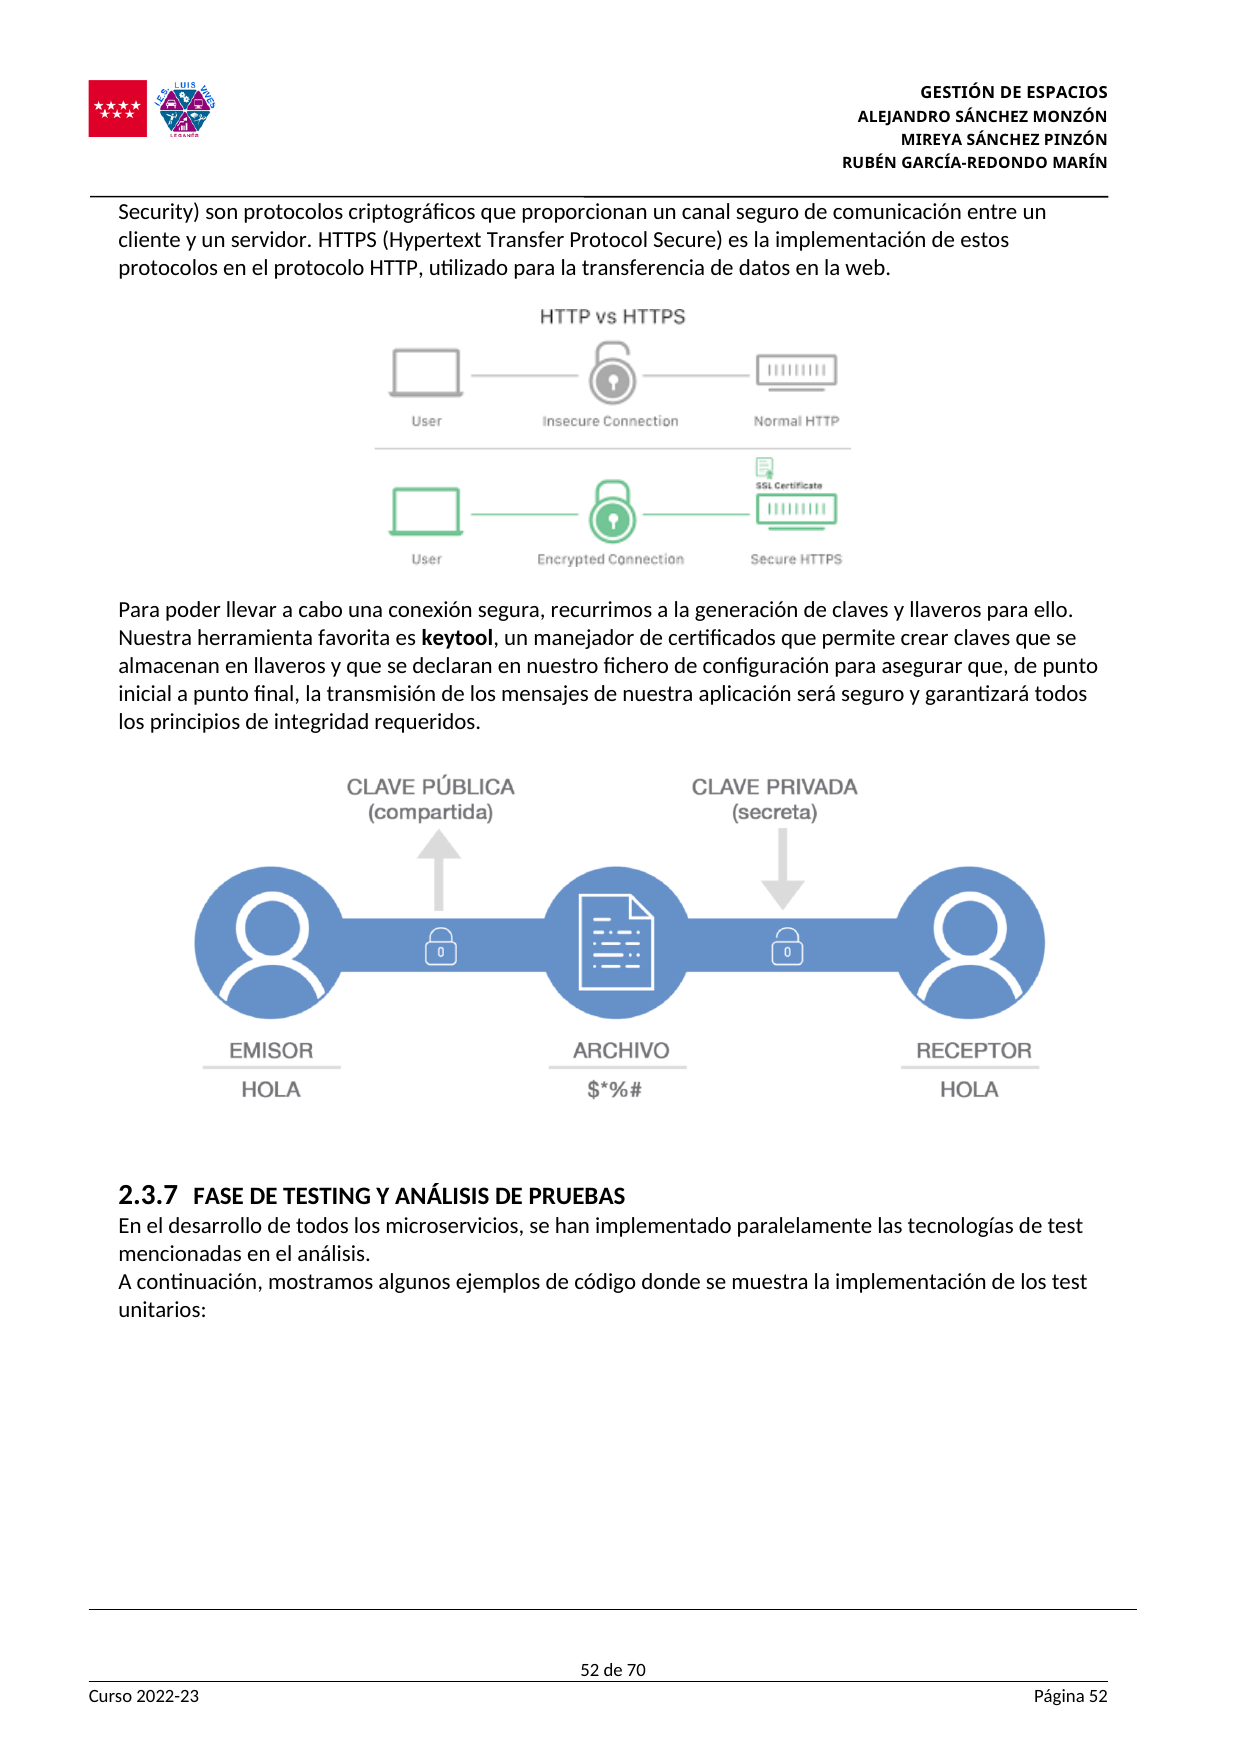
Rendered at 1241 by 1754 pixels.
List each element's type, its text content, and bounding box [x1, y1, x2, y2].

text Para poder llevar a cabo una conexión segura, recurrimos a la generación de claves y llaveros para ello. [118, 595, 1107, 623]
text En el desarrollo de todos los microservicios, se han implementado paralelamente las tecnologías de test mencionadas en el análisis. [118, 1211, 1107, 1267]
picture [374, 309, 852, 567]
text Nuestra herramienta favorita es keytool, un manejador de certificados que permite crear claves que se almacenan en llaveros y que se declaran en nuestro fichero de configuración para asegurar que, de punto inicial a punto final, la transmisión de los mensajes de nuestra aplicación será seguro y garantizará todos los principios de integridad requeridos. [118, 623, 1107, 735]
subtitle FASE DE TESTING Y ANÁLISIS DE PRUEBAS [118, 1176, 1107, 1211]
picture [87, 80, 215, 136]
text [118, 197, 1107, 281]
picture [169, 763, 1056, 1127]
text A continuación, mostramos algunos ejemplos de código donde se muestra la implementación de los test unitarios: [118, 1267, 1107, 1323]
